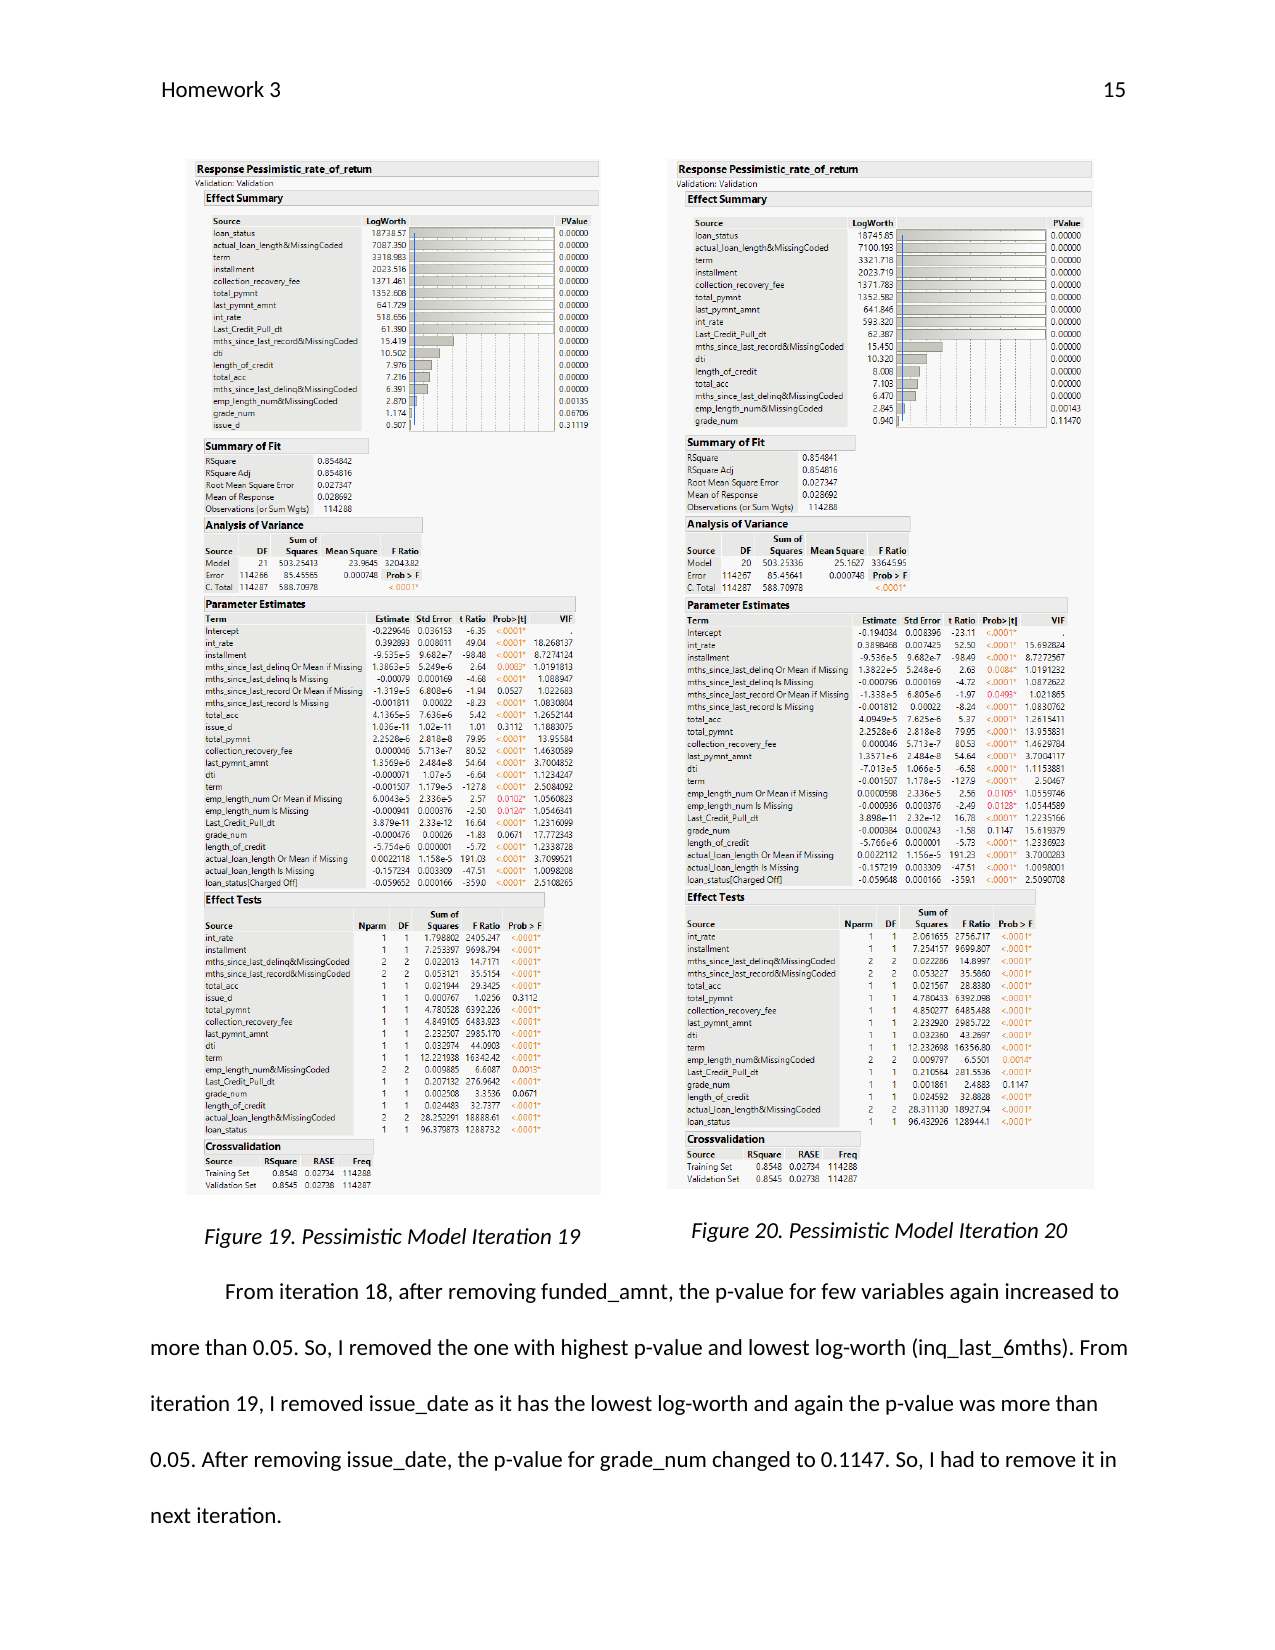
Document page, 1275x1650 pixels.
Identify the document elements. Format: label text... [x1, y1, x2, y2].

text From iteration 18, after removing funded_amnt, the p-value for few variables again increased to more than 0.05. So, I removed the one with highest p-value and lowest log-worth (inq_last_6mths). From iteration 19, I removed issue_date as it has the lowest log-worth and again the p-value was more than 0.05. After removing issue_date, the p-value for grade_num changed to 0.1147. So, I had to remove it in next iteration. [150, 1277, 1134, 1529]
picture [186, 159, 601, 1195]
table_header Figure 20. Pessimistic Model Iteration 20 [637, 159, 1124, 1277]
table_header Figure 19. Pessimistic Model Iteration 19 [150, 159, 637, 1277]
picture [667, 159, 1094, 1189]
